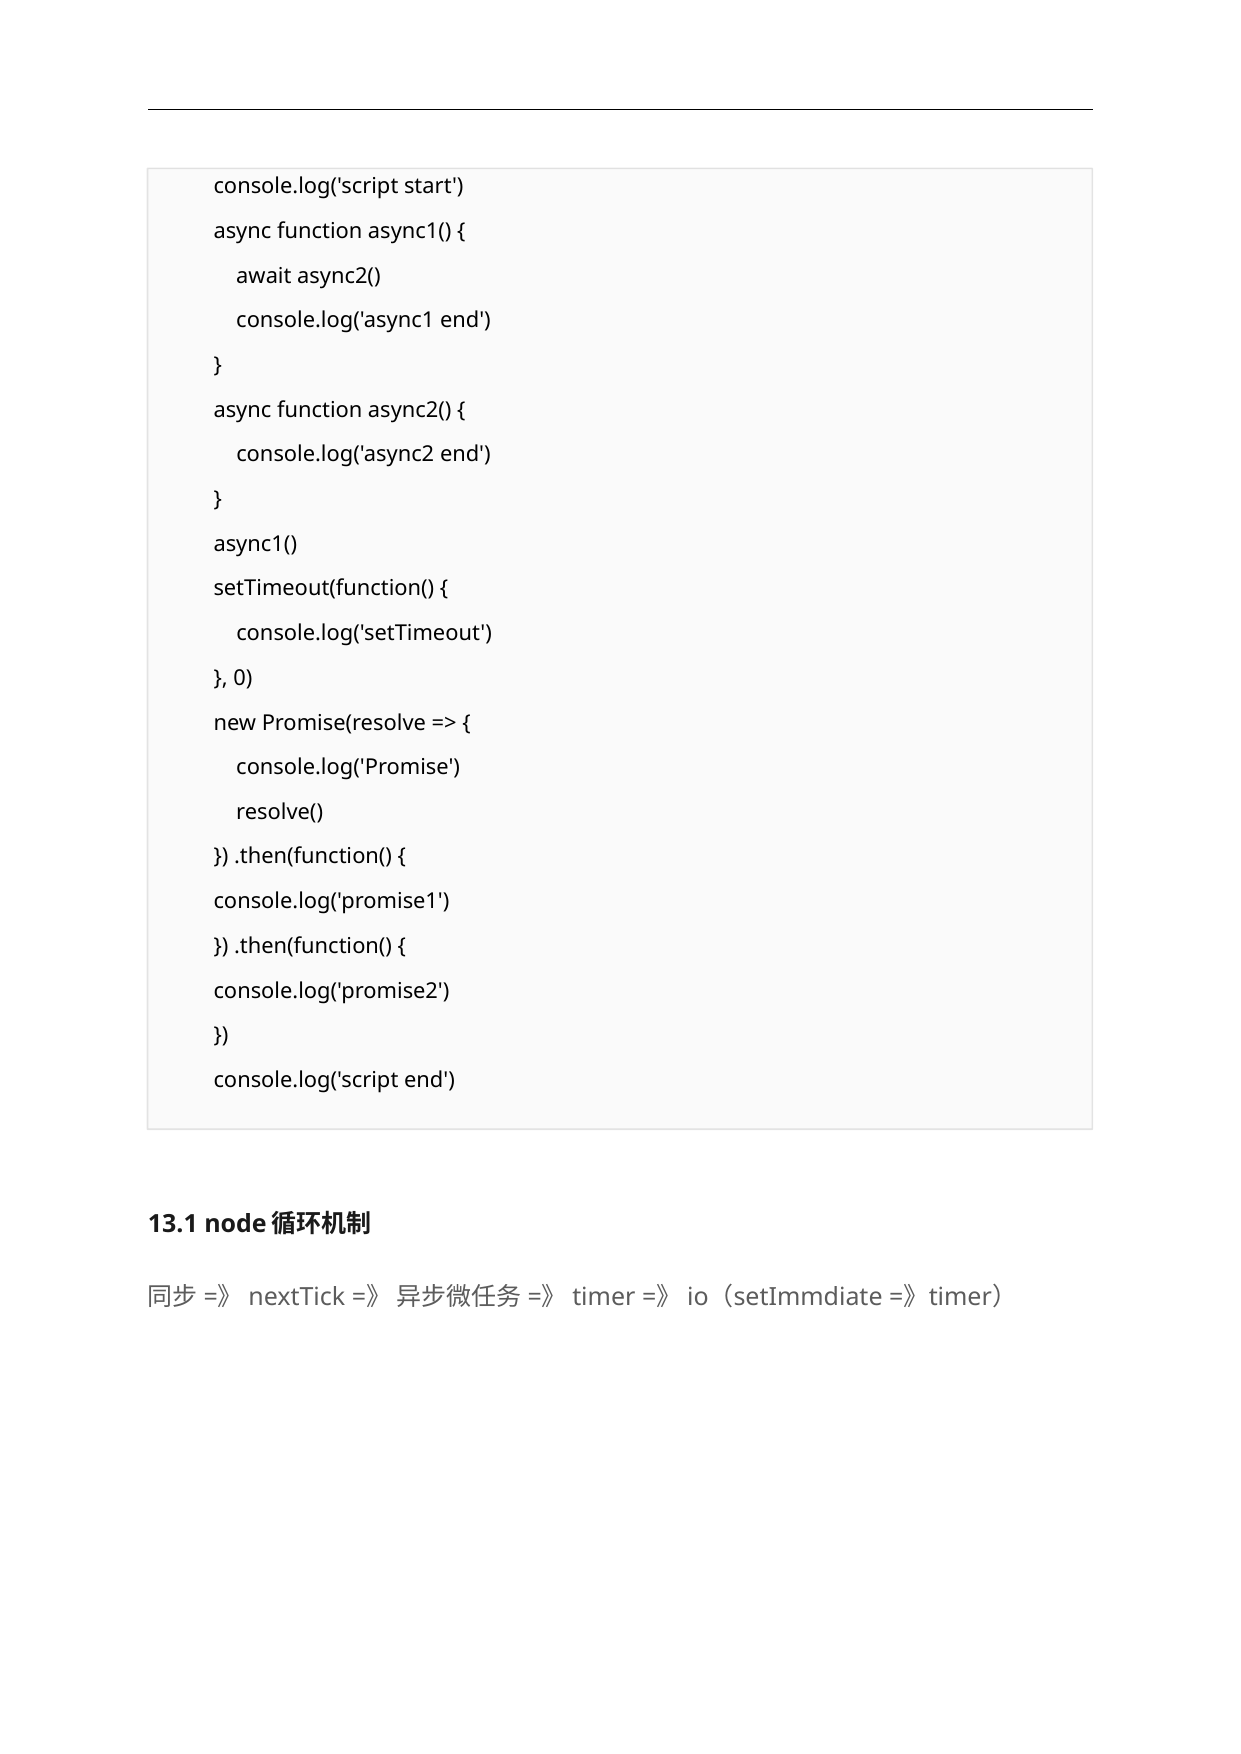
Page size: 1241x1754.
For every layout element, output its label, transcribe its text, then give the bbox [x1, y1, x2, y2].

subtitle 13.1 node循环机制 [148, 1200, 1093, 1242]
text 同步 =》 nextTick =》 异步微任务 =》 timer =》 io（setImmdiate =》timer） [148, 1273, 1093, 1315]
